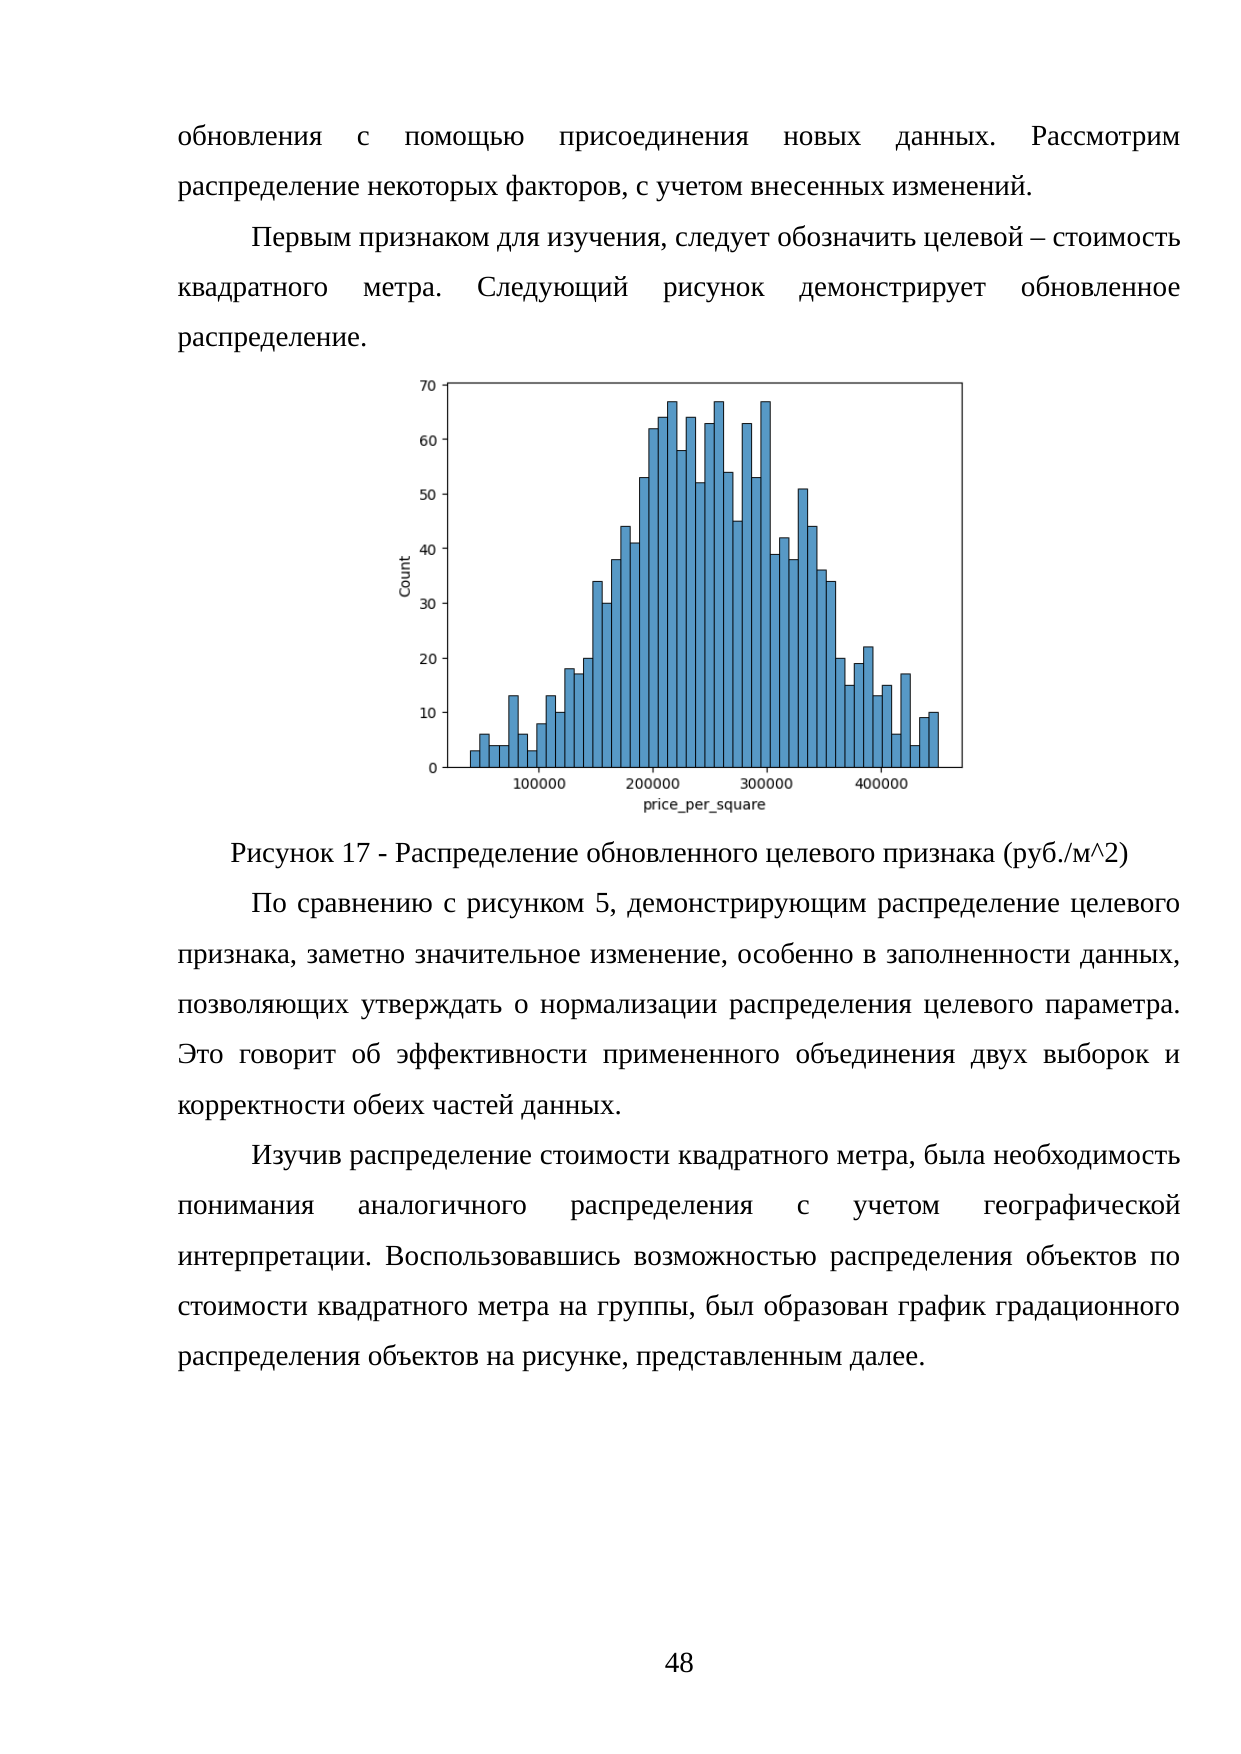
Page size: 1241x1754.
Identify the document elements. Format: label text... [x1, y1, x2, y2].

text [177, 118, 1181, 202]
picture [388, 369, 971, 822]
text Изучив распределение стоимости квадратного метра, была необходимость понимания аналогичного распределения с учетом географической интерпретации. Воспользовавшись возможностью распределения объектов по стоимости квадратного метра на группы, был образован график градационного распределения объектов на рисунке, представленным далее. [177, 1137, 1181, 1372]
text Первым признаком для изучения, следует обозначить целевой – стоимость квадратного метра. Следующий рисунок демонстрирует обновленное распределение. [177, 219, 1181, 353]
text По сравнению с рисунком 5, демонстрирующим распределение целевого признака, заметно значительное изменение, особенно в заполненности данных, позволяющих утверждать о нормализации распределения целевого параметра. Это говорит об эффективности примененного объединения двух выборок и корректности обеих частей данных. [177, 886, 1181, 1120]
text Рисунок 17 - Распределение обновленного целевого признака (руб./м^2) [177, 835, 1181, 869]
